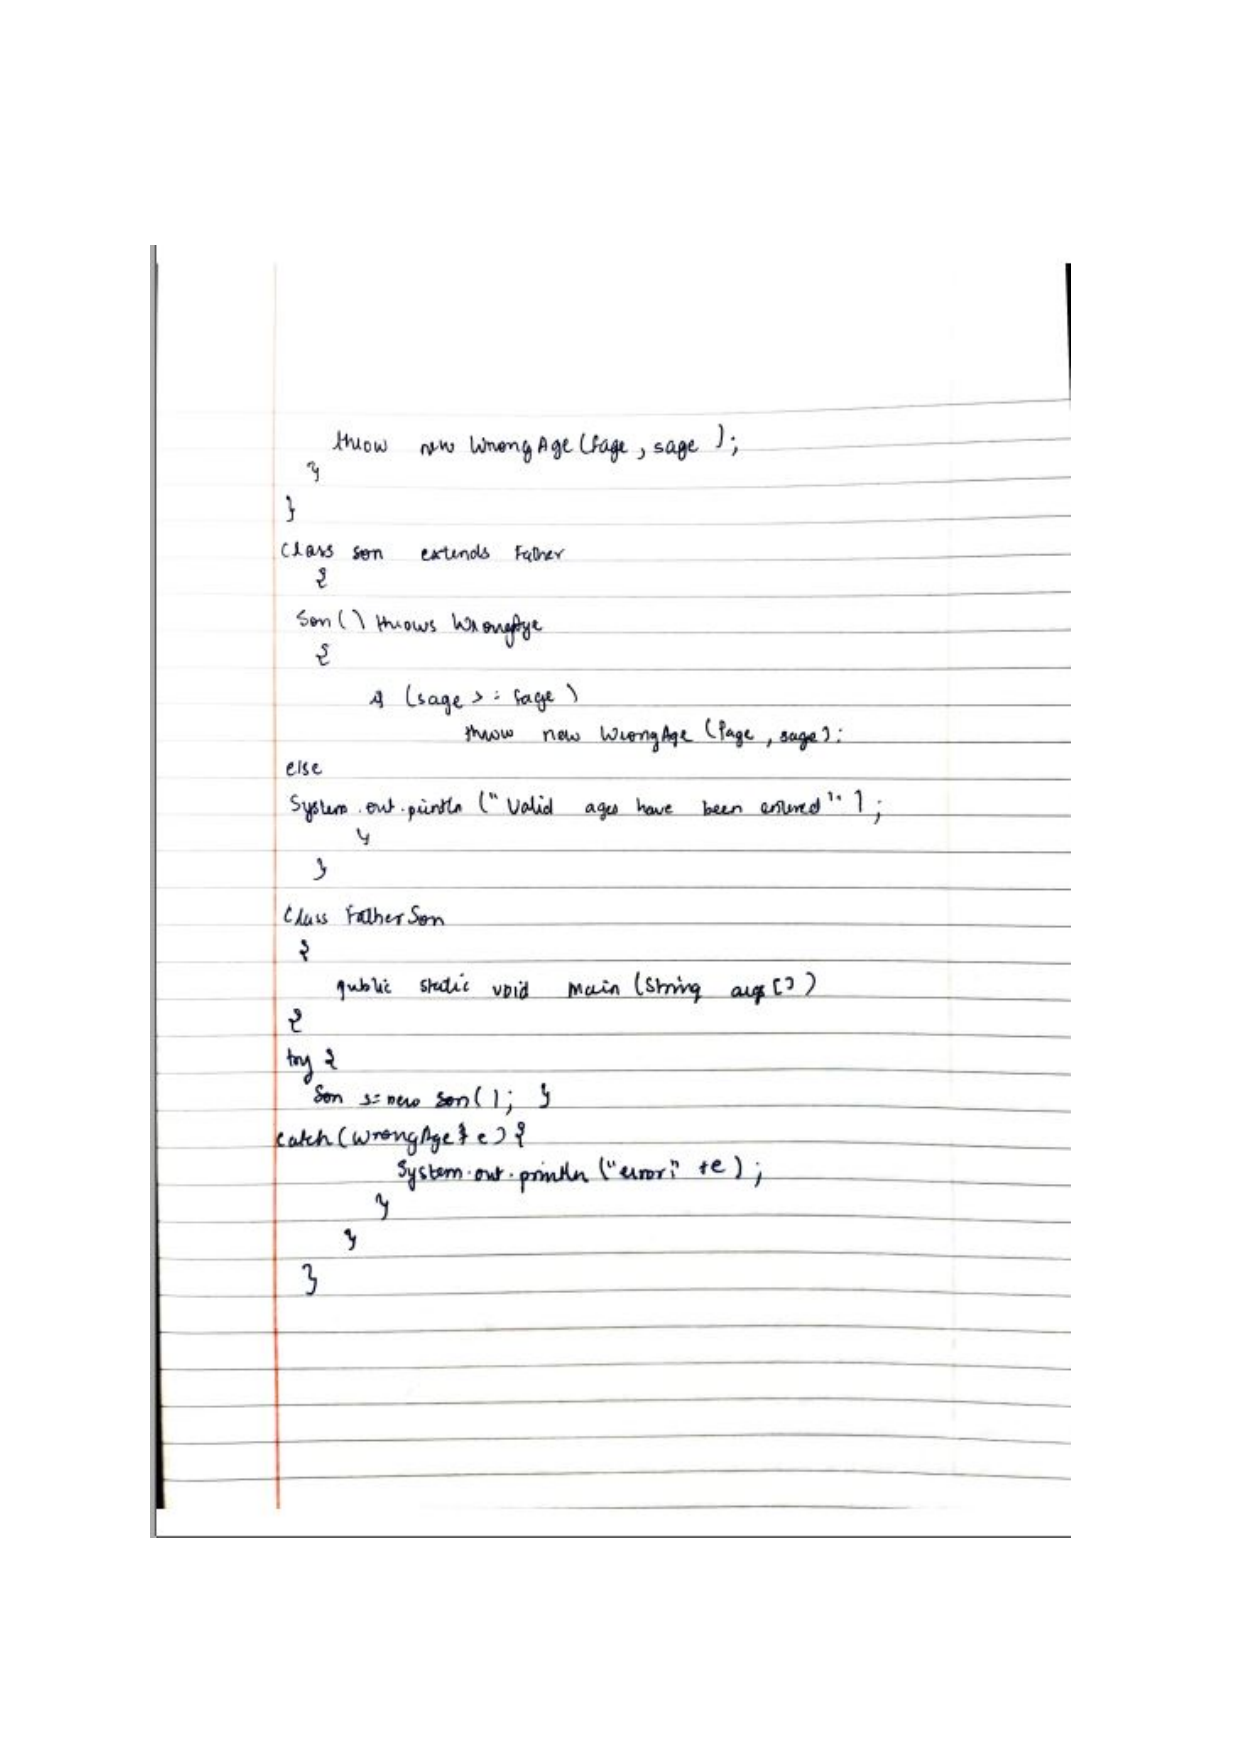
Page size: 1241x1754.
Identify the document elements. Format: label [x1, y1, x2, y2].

picture [150, 245, 1071, 1538]
